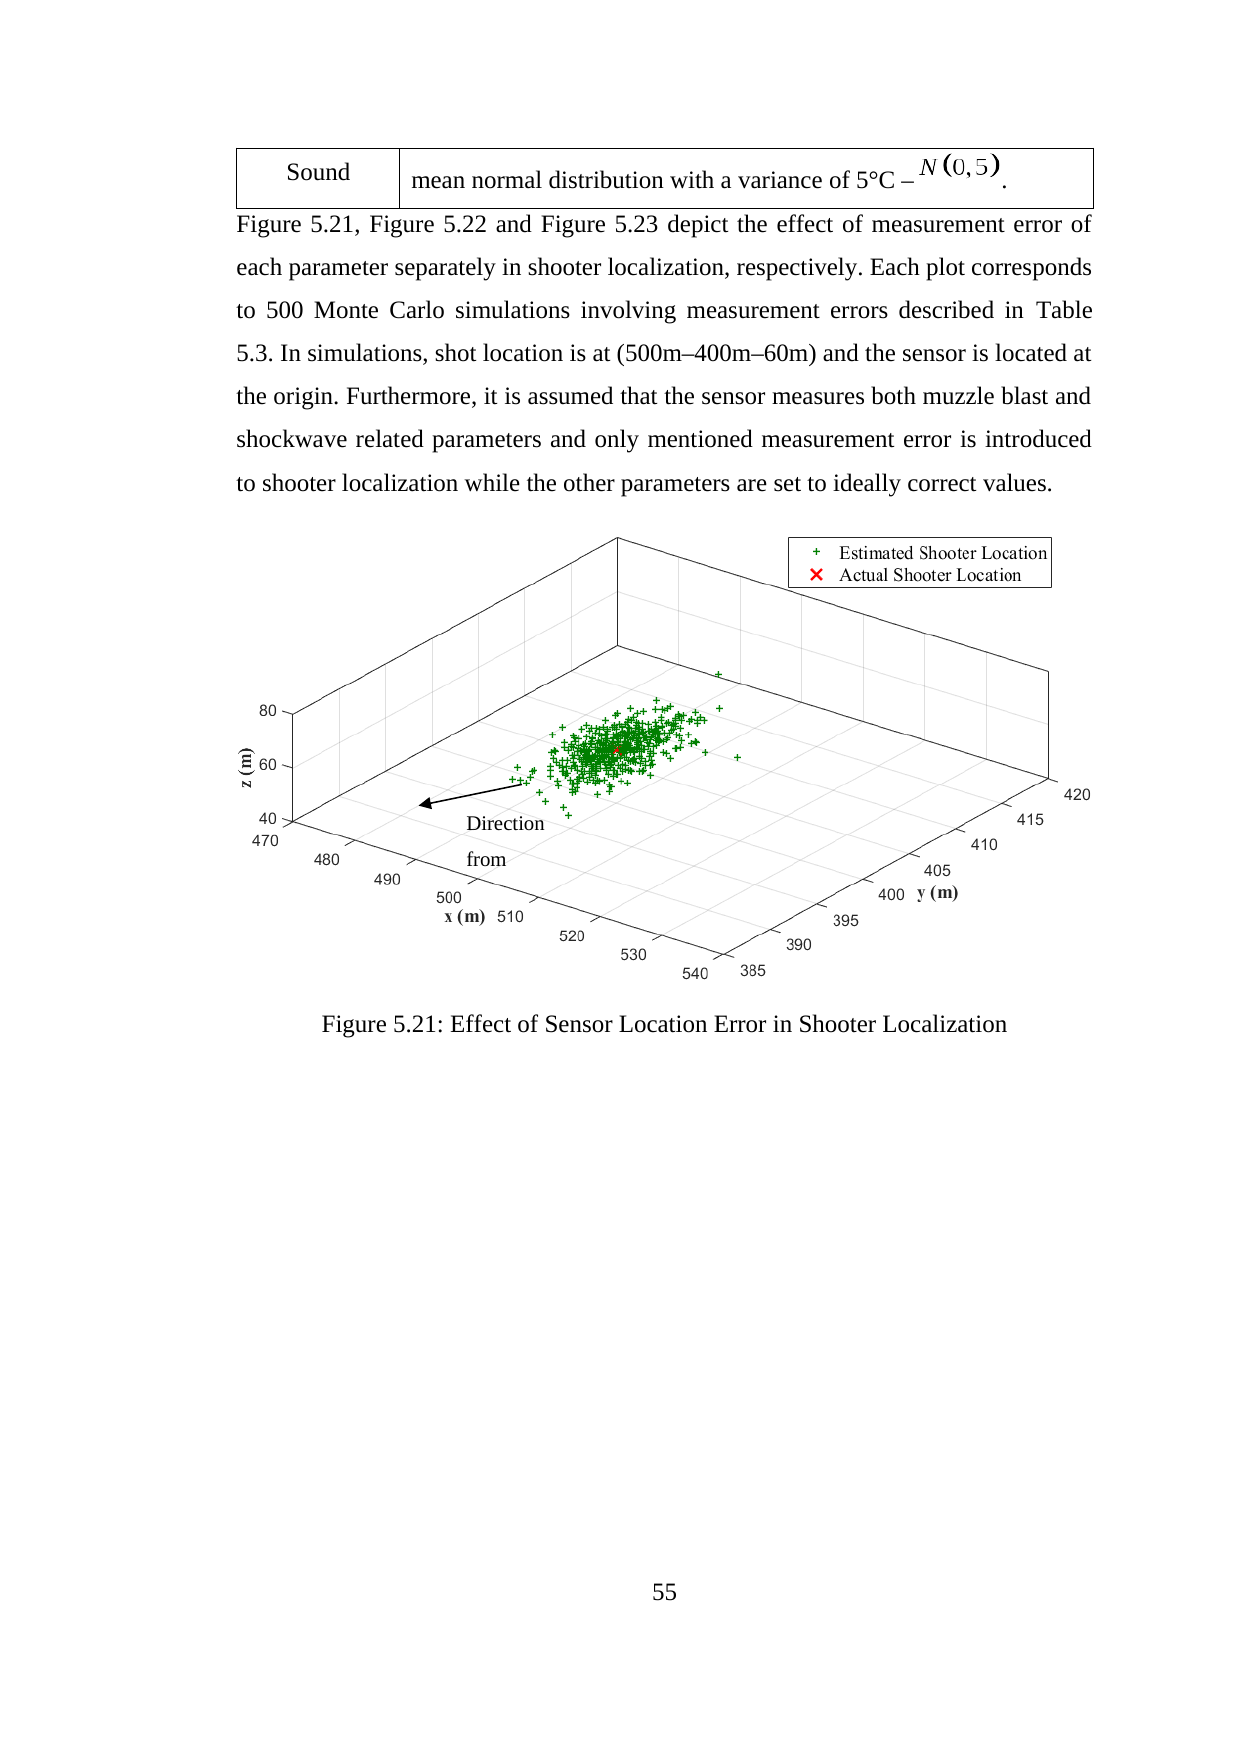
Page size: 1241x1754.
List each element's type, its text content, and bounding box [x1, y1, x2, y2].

table_cell Measurement error of temperature sensor is modelled as a zero-mean normal distribution with a variance of 5°C –. [400, 149, 1093, 208]
picture [236, 535, 1093, 985]
table_cell Speed of Sound [237, 149, 399, 208]
